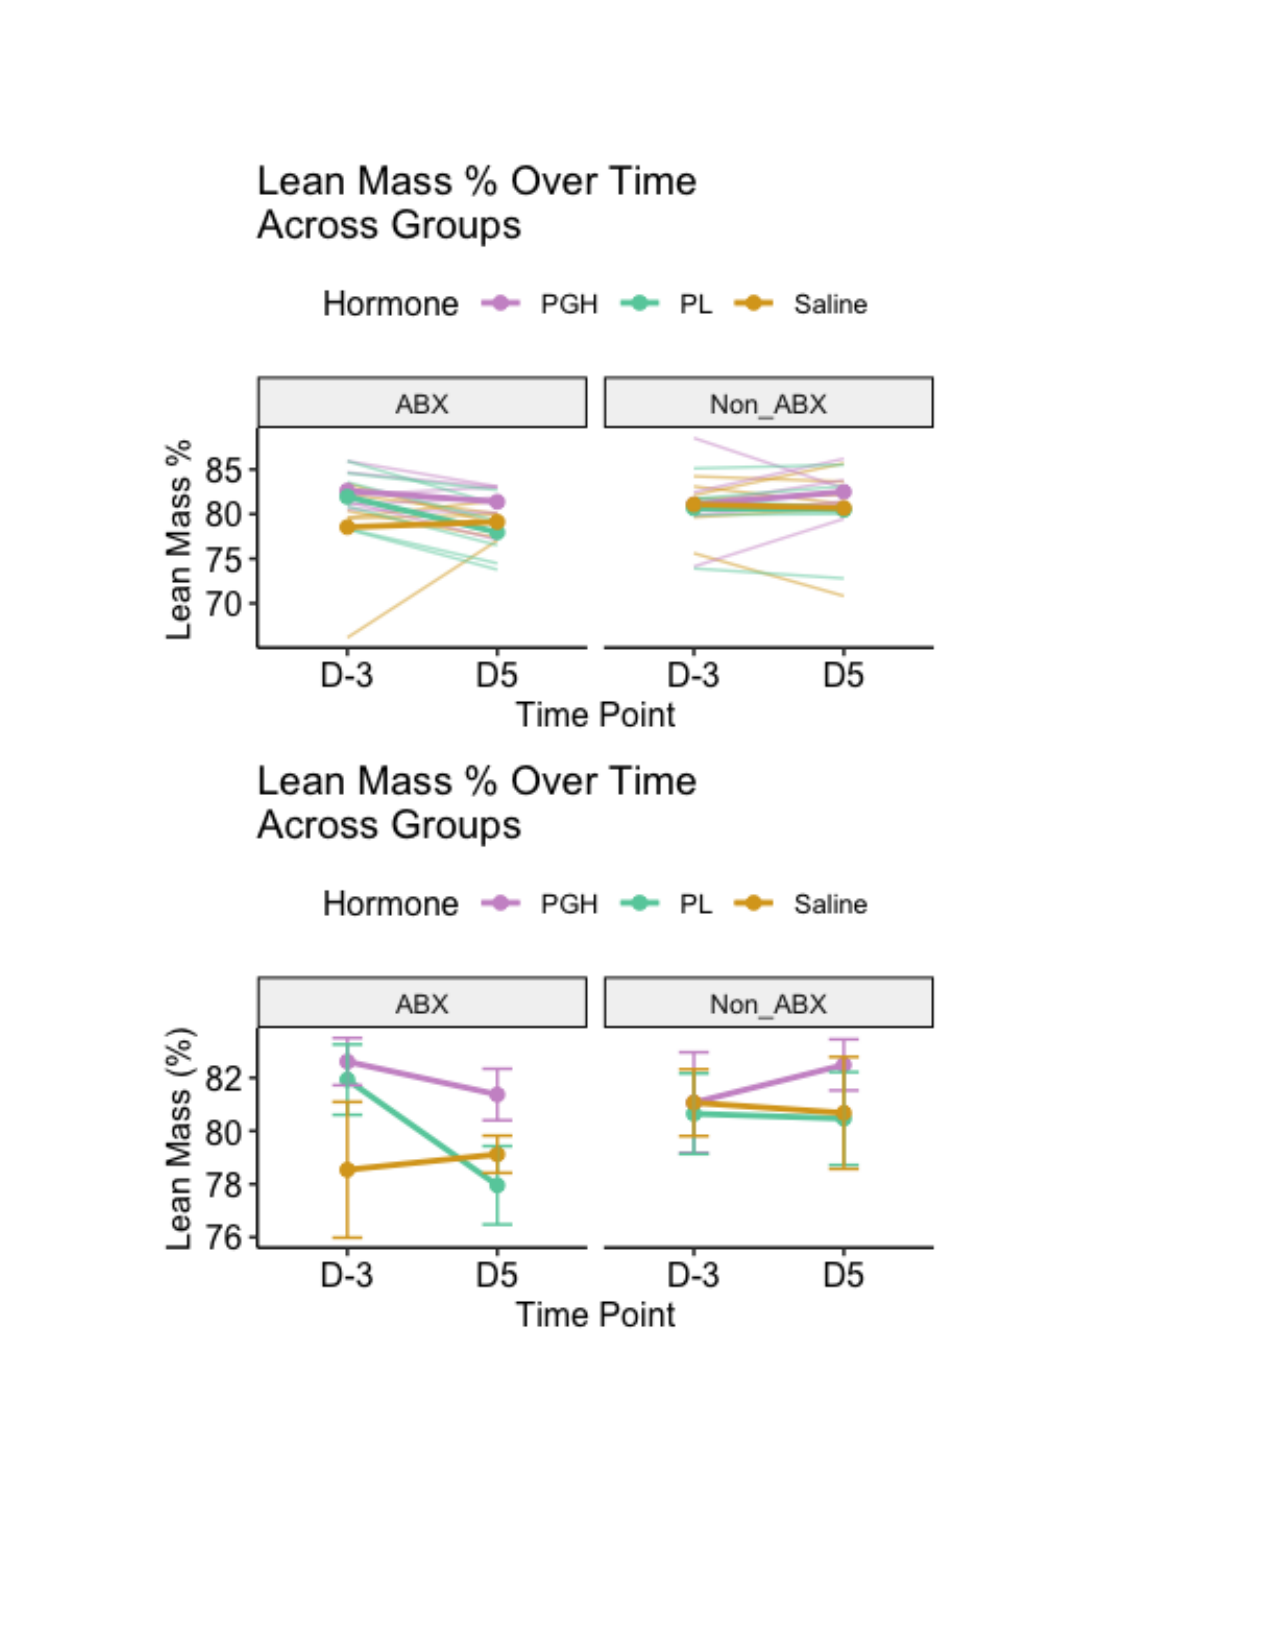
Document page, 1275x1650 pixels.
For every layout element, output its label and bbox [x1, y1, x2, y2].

picture [150, 150, 951, 1350]
